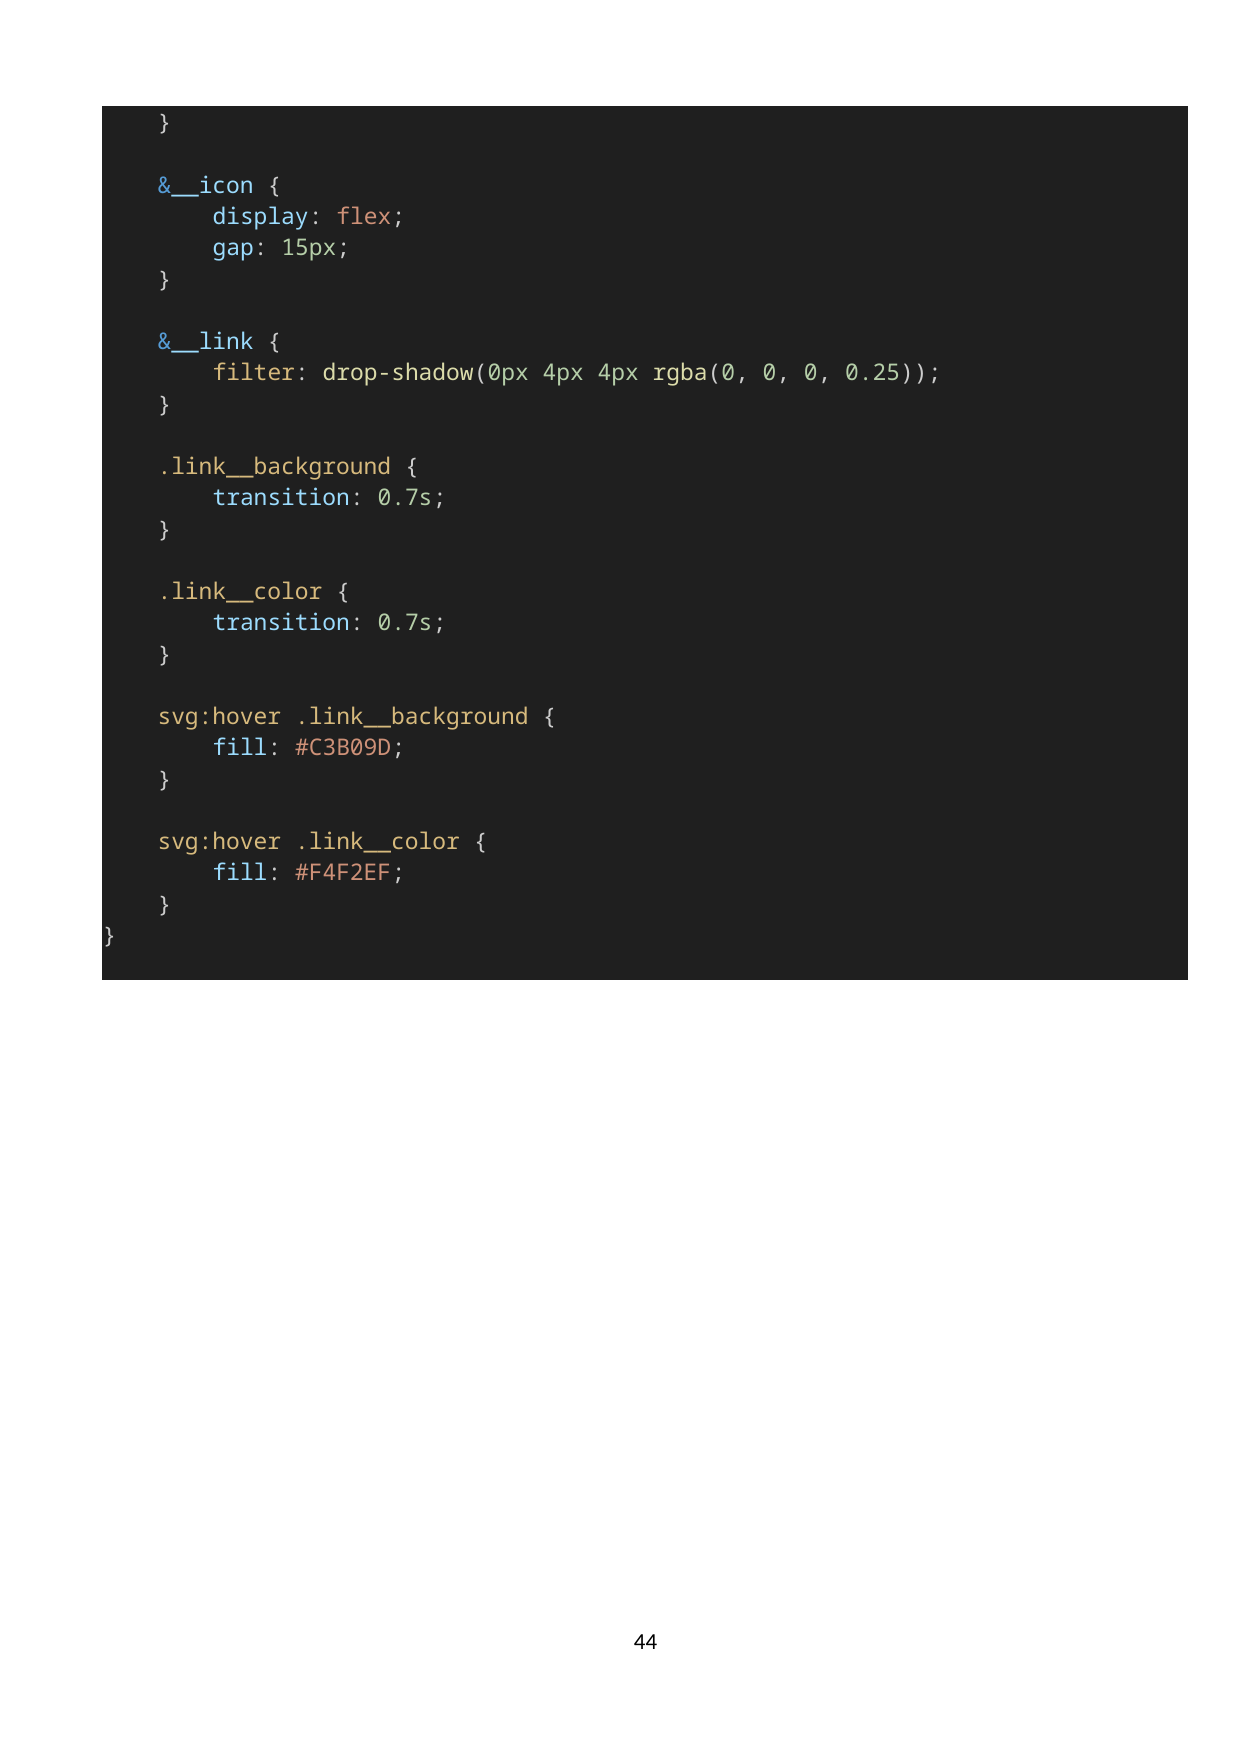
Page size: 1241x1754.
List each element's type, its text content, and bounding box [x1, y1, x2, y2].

text } [102, 388, 1188, 419]
text } [102, 513, 1188, 544]
text gap: 15px; [102, 231, 1188, 263]
text &__icon { [102, 169, 1188, 200]
text svg:hover .link__color { [102, 825, 1188, 856]
text .link__background { [102, 450, 1188, 481]
text svg:hover .link__background { [102, 700, 1188, 731]
text .link__color { [102, 575, 1188, 606]
text transition: 0.7s; [102, 606, 1188, 638]
text } [102, 638, 1188, 669]
text display: flex; [102, 200, 1188, 231]
text } [102, 763, 1188, 794]
text filter: drop-shadow(0px 4px 4px rgba(0, 0, 0, 0.25)); [102, 356, 1188, 388]
text fill: #C3B09D; [102, 731, 1188, 763]
text } [102, 919, 1188, 950]
text transition: 0.7s; [102, 481, 1188, 513]
text } [102, 263, 1188, 294]
text fill: #F4F2EF; [102, 856, 1188, 888]
text &__link { [102, 325, 1188, 356]
text } [102, 888, 1188, 919]
text } [102, 106, 1188, 138]
